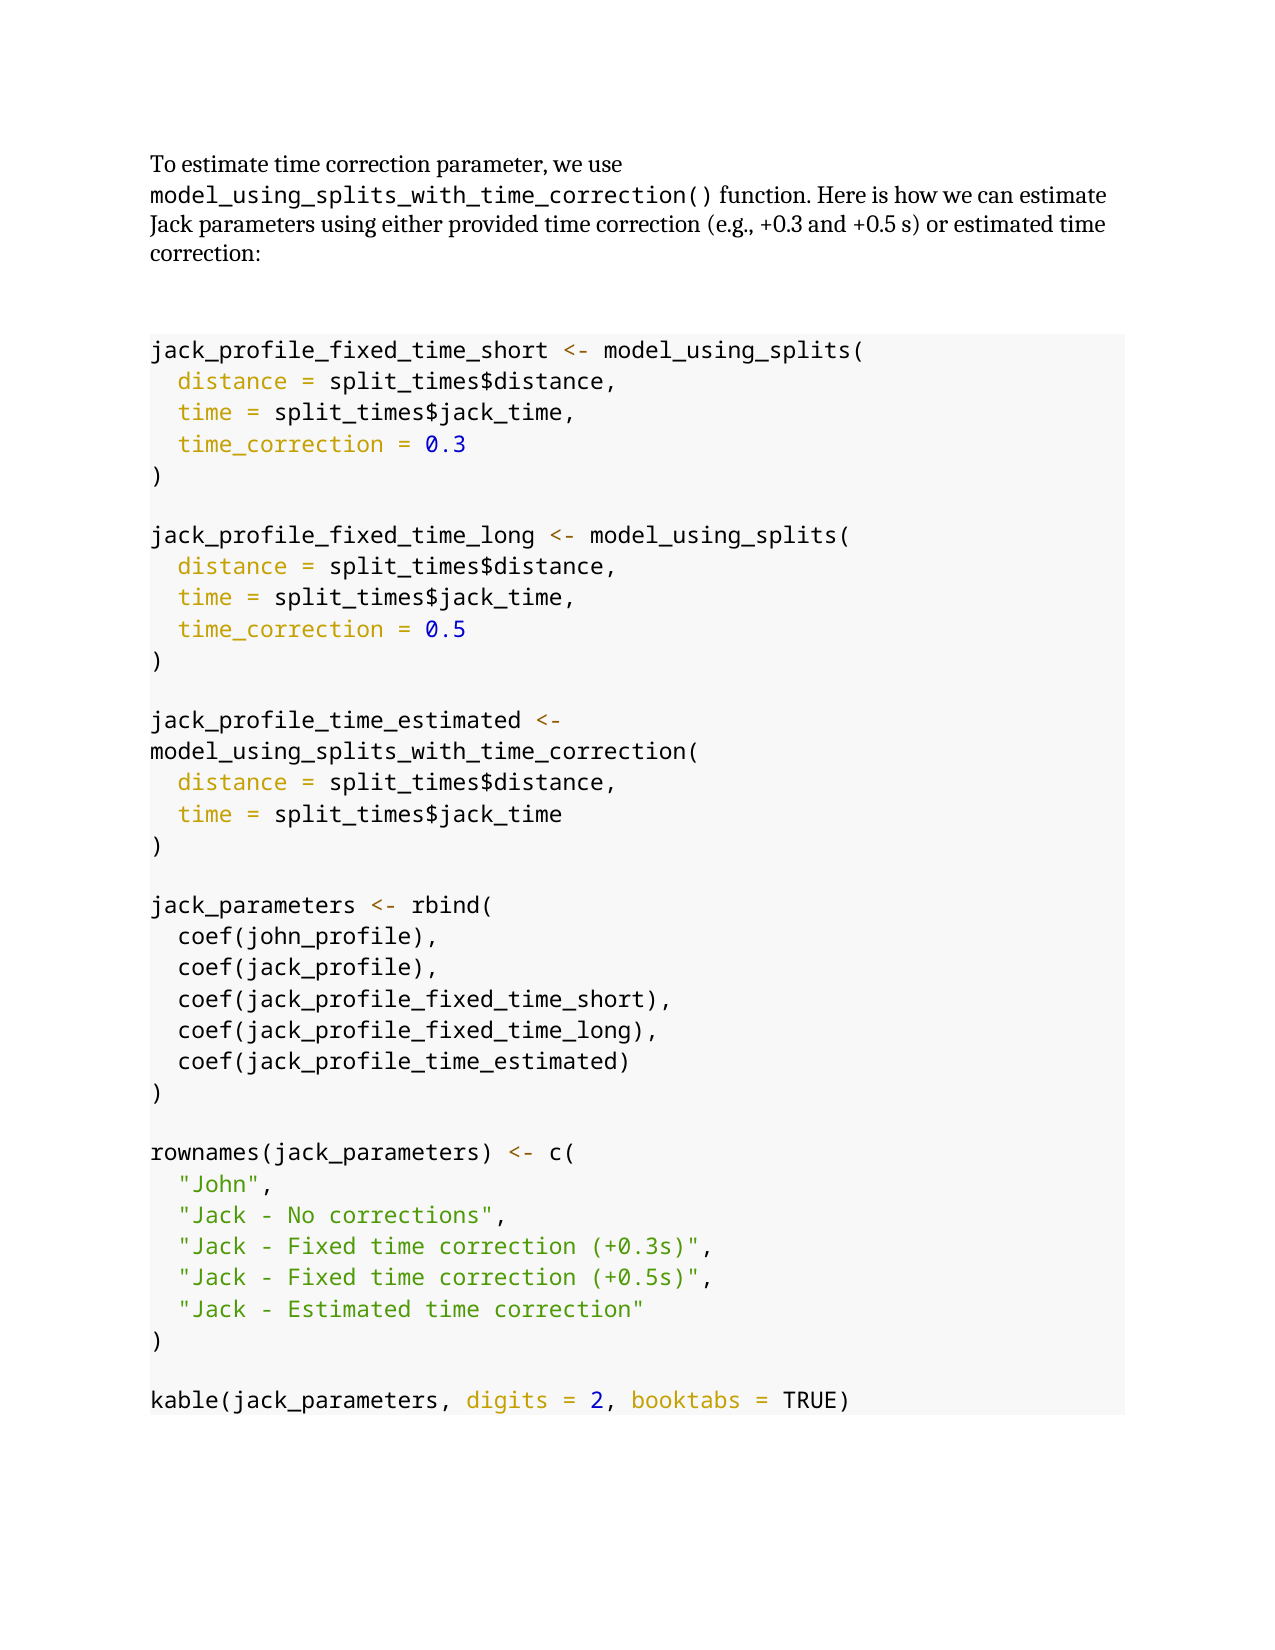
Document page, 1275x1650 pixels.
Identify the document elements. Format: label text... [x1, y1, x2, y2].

text jack_profile_fixed_time_short <- model_using_splits( distance = split_times$distance, time = split_times$jack_time, time_correction = 0.3 ) jack_profile_fixed_time_long <- model_using_splits( distance = split_times$distance, time = split_times$jack_time, time_correction = 0.5 ) jack_profile_time_estimated <- model_using_splits_with_time_correction( distance = split_times$distance, time = split_times$jack_time ) jack_parameters <- rbind( coef(john_profile), coef(jack_profile), coef(jack_profile_fixed_time_short), coef(jack_profile_fixed_time_long), coef(jack_profile_time_estimated) ) rownames(jack_parameters) <- c( "John", "Jack - No corrections", "Jack - Fixed time correction (+0.3s)", "Jack - Fixed time correction (+0.5s)", "Jack - Estimated time correction" ) kable(jack_parameters, digits = 2, booktabs = TRUE) [150, 334, 1125, 1415]
text To estimate time correction parameter, we use model_using_splits_with_time_correction() function. Here is how we can estimate Jack parameters using either provided time correction (e.g., +0.3 and +0.5 s) or estimated time correction: [150, 150, 1125, 267]
